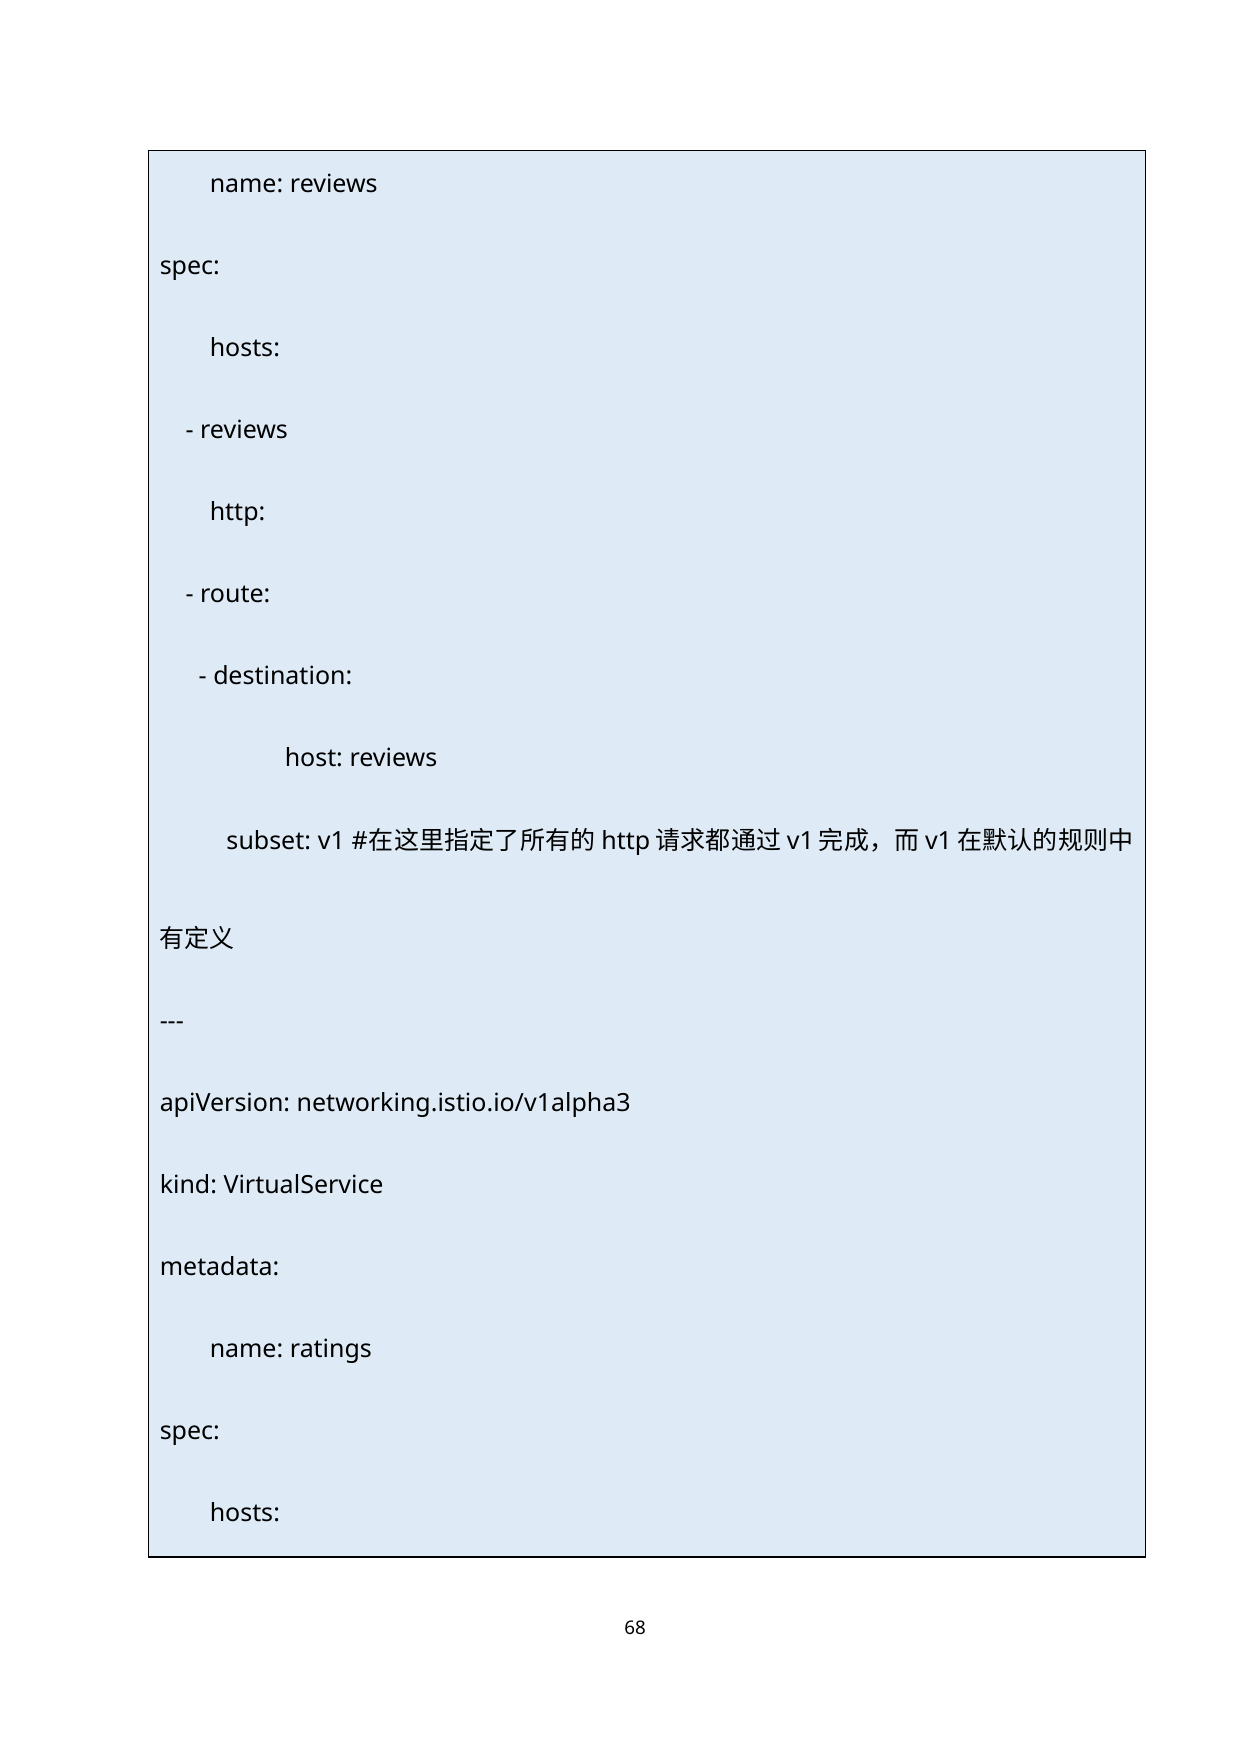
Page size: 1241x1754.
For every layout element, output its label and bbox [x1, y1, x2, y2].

table_header [149, 151, 1145, 1556]
